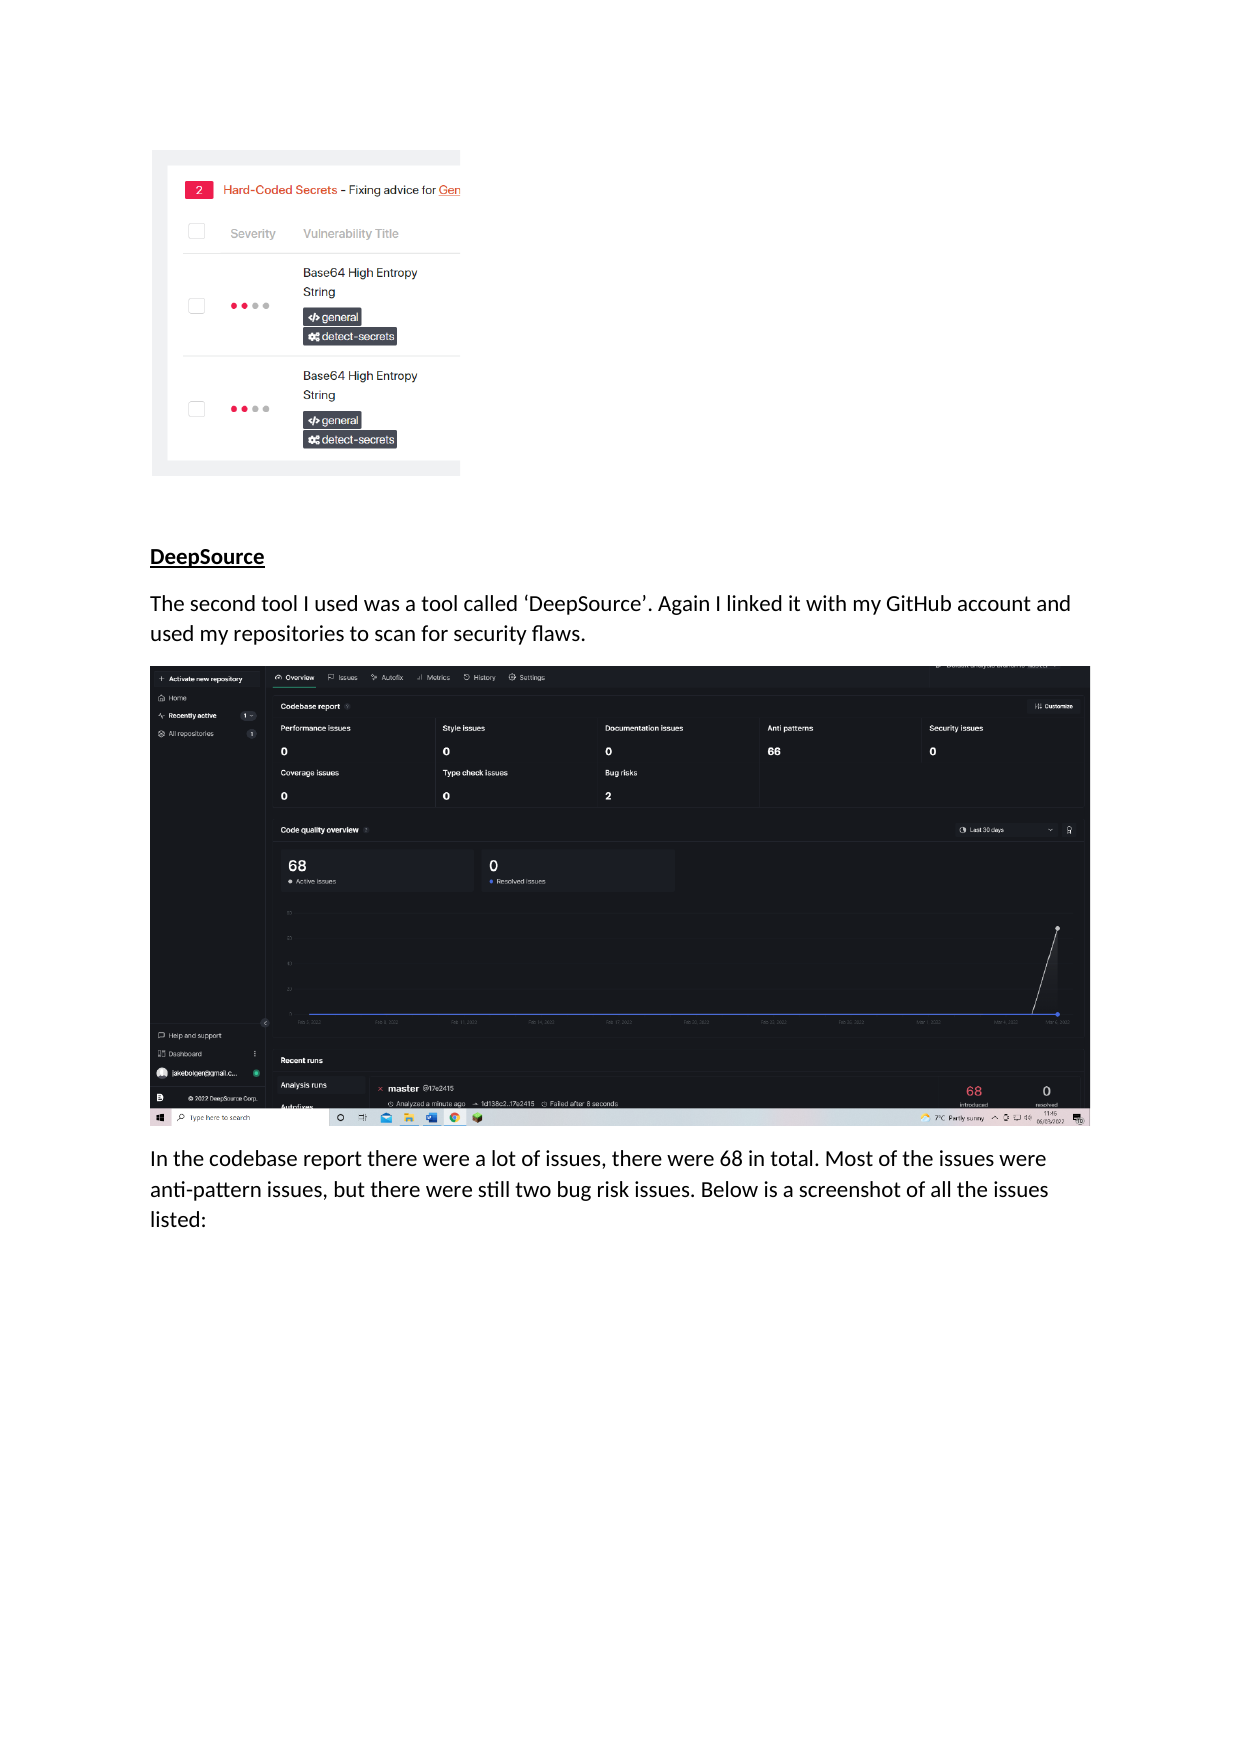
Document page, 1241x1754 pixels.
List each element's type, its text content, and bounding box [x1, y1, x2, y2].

text In the codebase report there were a lot of issues, there were 68 in total. Most of the issues were anti-pattern issues, but there were still two bug risk issues. Below is a screenshot of all the issues listed: [150, 1144, 1090, 1233]
text The second tool I used was a tool called ‘DeepSource’. Again I linked it with my GitHub account and used my repositories to scan for security flaws. [150, 589, 1090, 647]
picture [150, 666, 1091, 1126]
text DeepSource [150, 542, 1090, 570]
